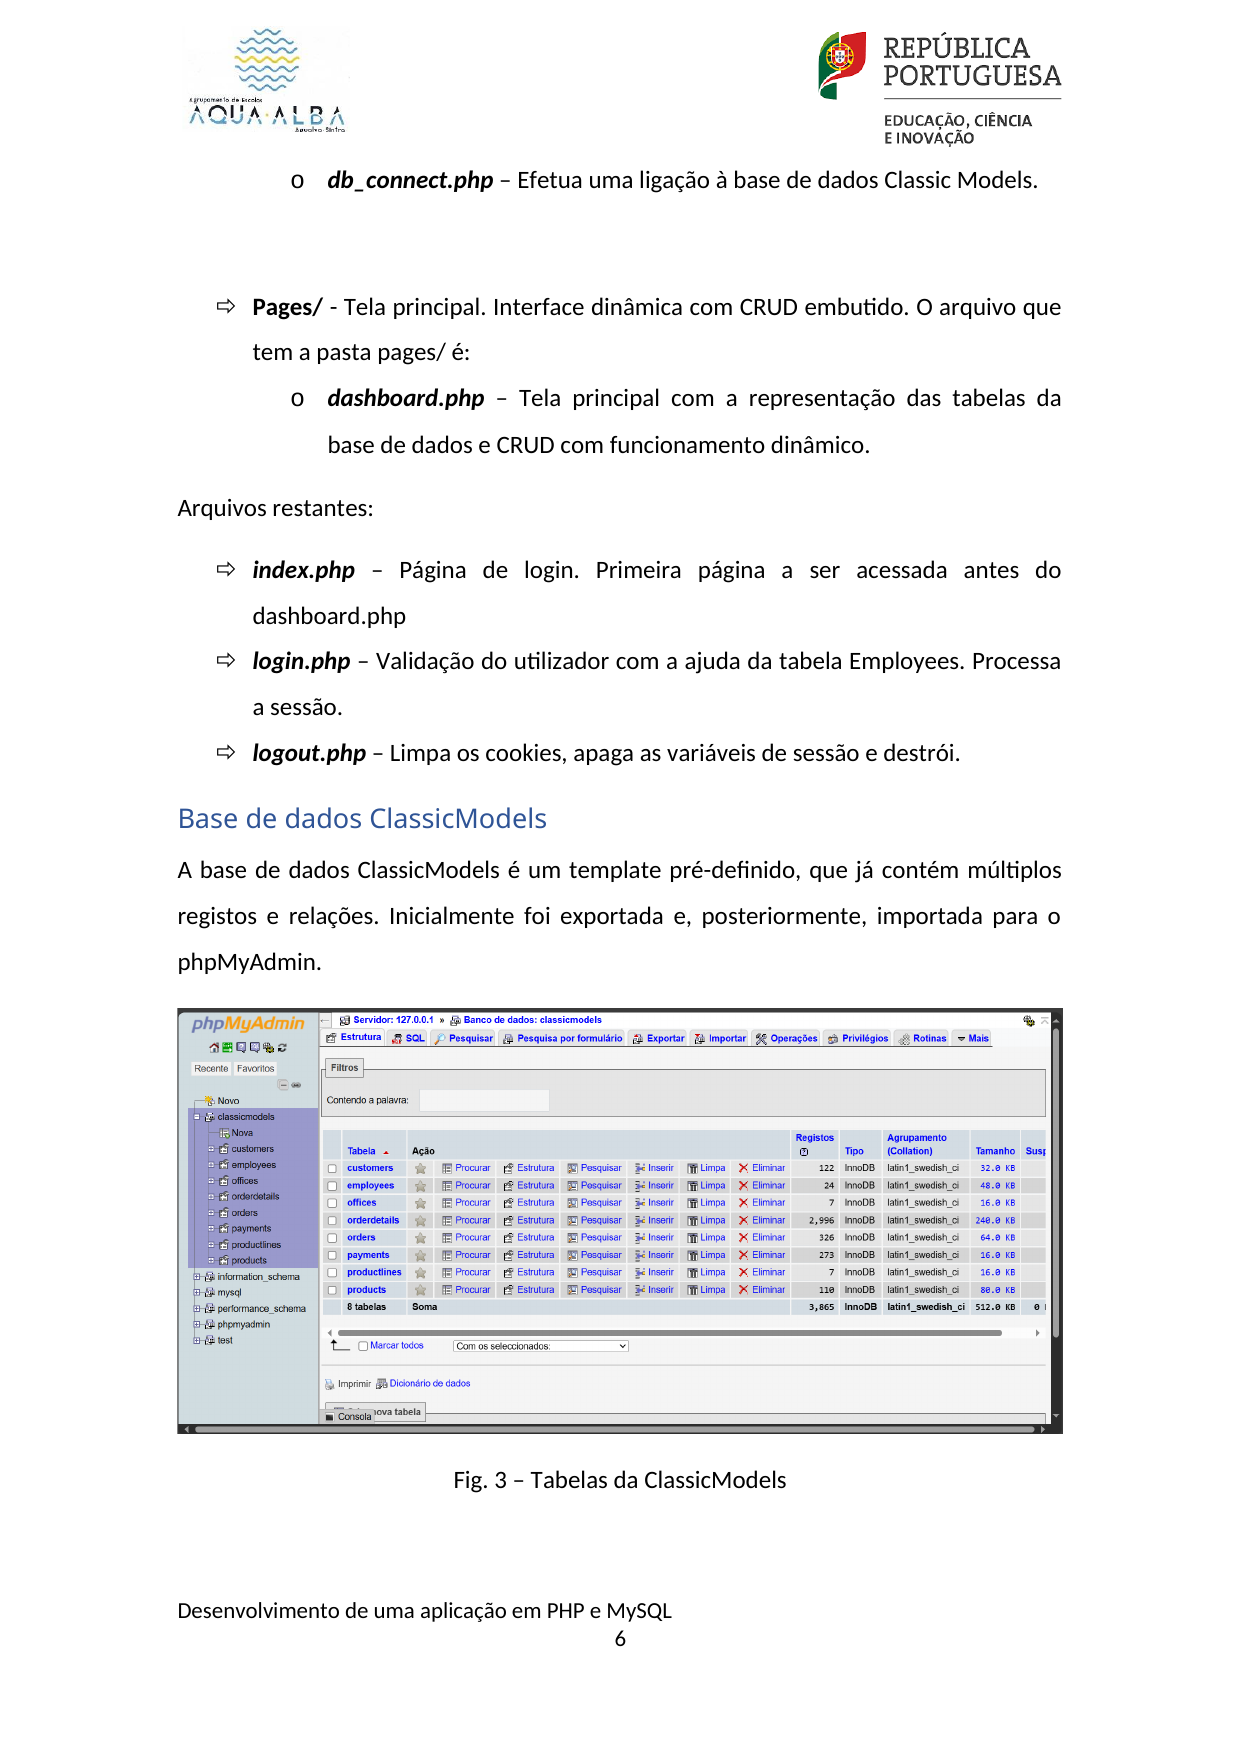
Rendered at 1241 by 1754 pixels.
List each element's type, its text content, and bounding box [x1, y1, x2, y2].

list logout.php – Limpa os cookies, apaga as variáveis de sessão e destrói. [215, 737, 1063, 767]
list db_connect.php – Efetua uma ligação à base de dados Classic Models. [290, 164, 1063, 196]
list index.php – Página de login. Primeira página a ser acessada antes do dashboard.php [215, 554, 1063, 630]
picture [182, 26, 350, 132]
list dashboard.php – Tela principal com a representação das tabelas da base de dados e CRUD com funcionamento dinâmico. [290, 382, 1063, 460]
text A base de dados ClassicModels é um template pré-definido, que já contém múltiplos registos e relações. Inicialmente foi exportada e, posteriormente, importada para o phpMyAdmin. [177, 855, 1063, 977]
list Pages/ - Tela principal. Interface dinâmica com CRUD embutido. O arquivo que tem a pasta pages/ é: [215, 291, 1063, 367]
picture [818, 32, 1062, 147]
picture [177, 1008, 1063, 1434]
list login.php – Validação do utilizador com a ajuda da tabela Employees. Processa a sessão. [215, 646, 1063, 722]
text Arquivos restantes: [177, 492, 1063, 522]
subtitle Base de dados ClassicModels [177, 799, 1063, 836]
text Fig. 3 – Tabelas da ClassicModels [177, 1464, 1063, 1494]
